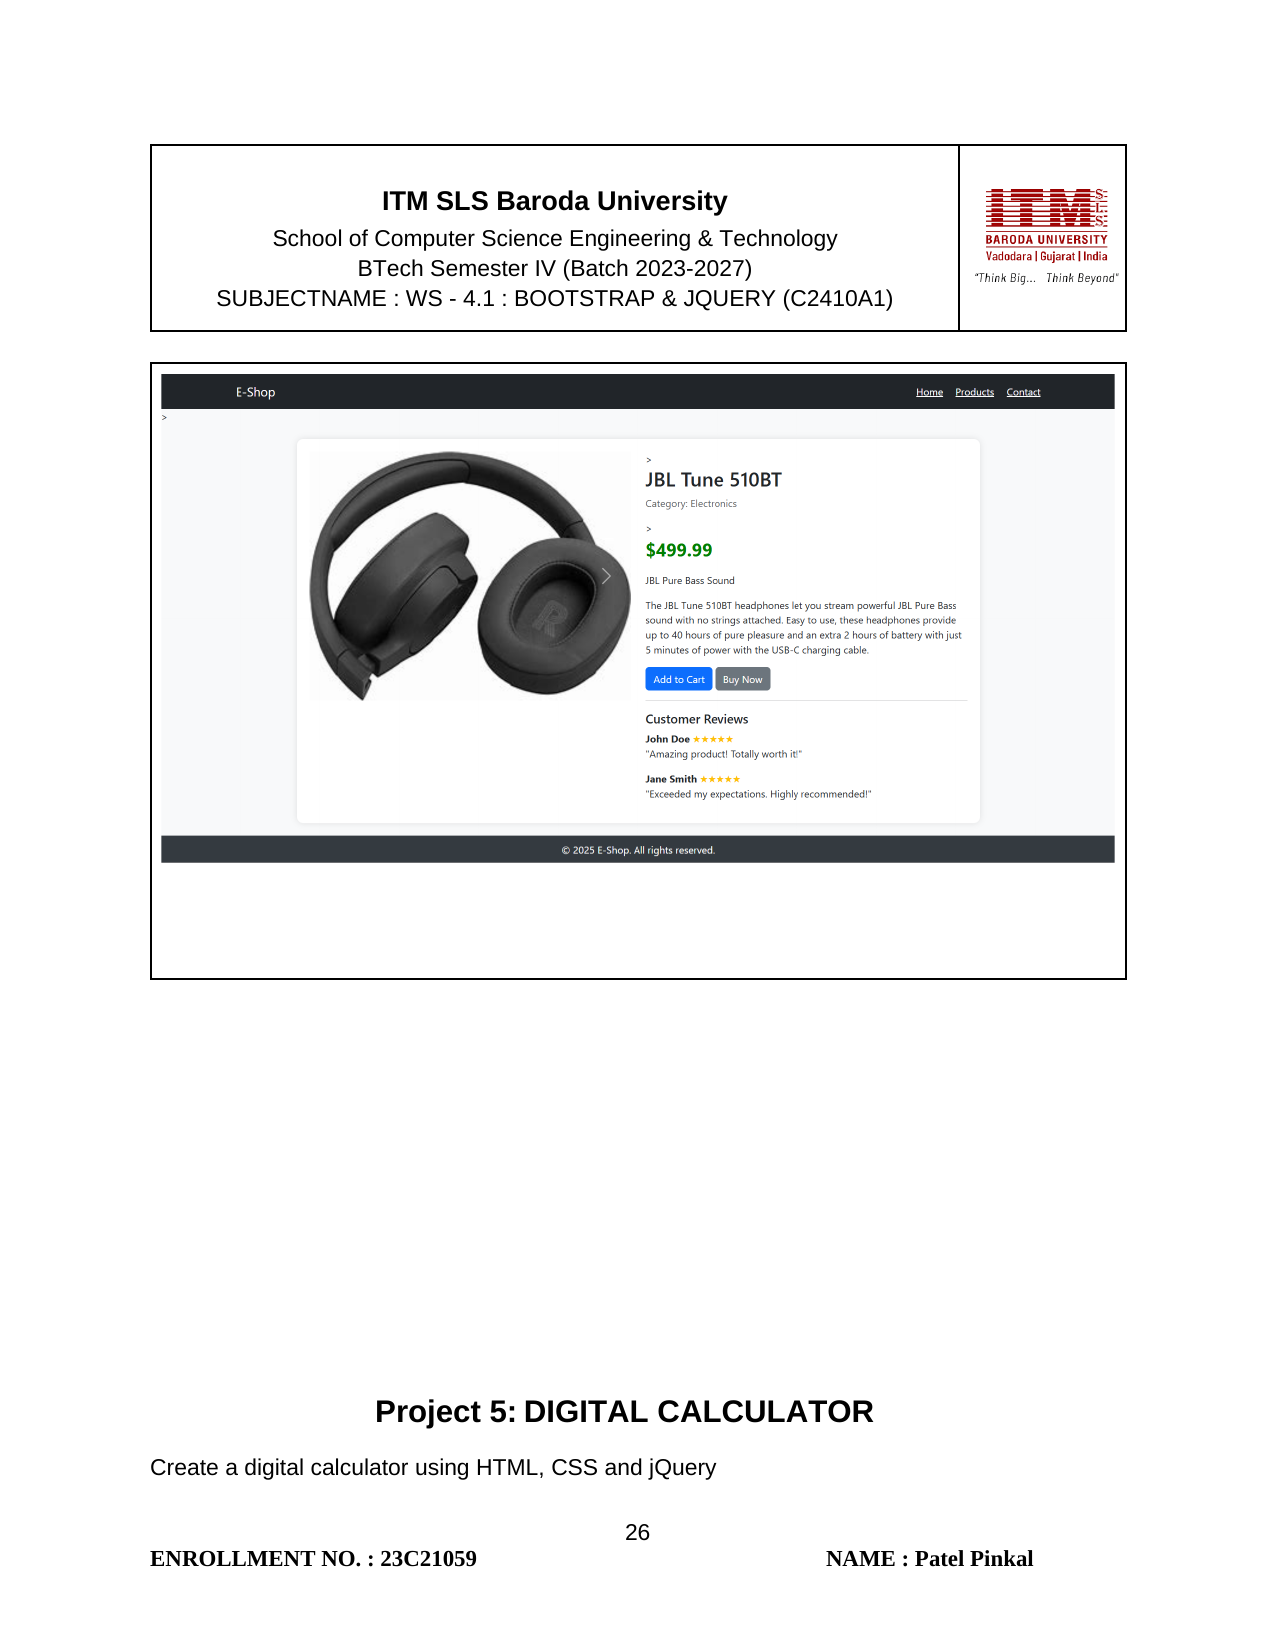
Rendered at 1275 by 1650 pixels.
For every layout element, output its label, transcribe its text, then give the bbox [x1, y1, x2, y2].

text Create a digital calculator using HTML, CSS and jQuery [150, 1454, 1125, 1481]
table_header [152, 364, 1125, 978]
picture [969, 185, 1124, 288]
text Project 5: DIGITAL CALCULATOR [300, 1393, 1125, 1429]
picture [161, 374, 1115, 863]
